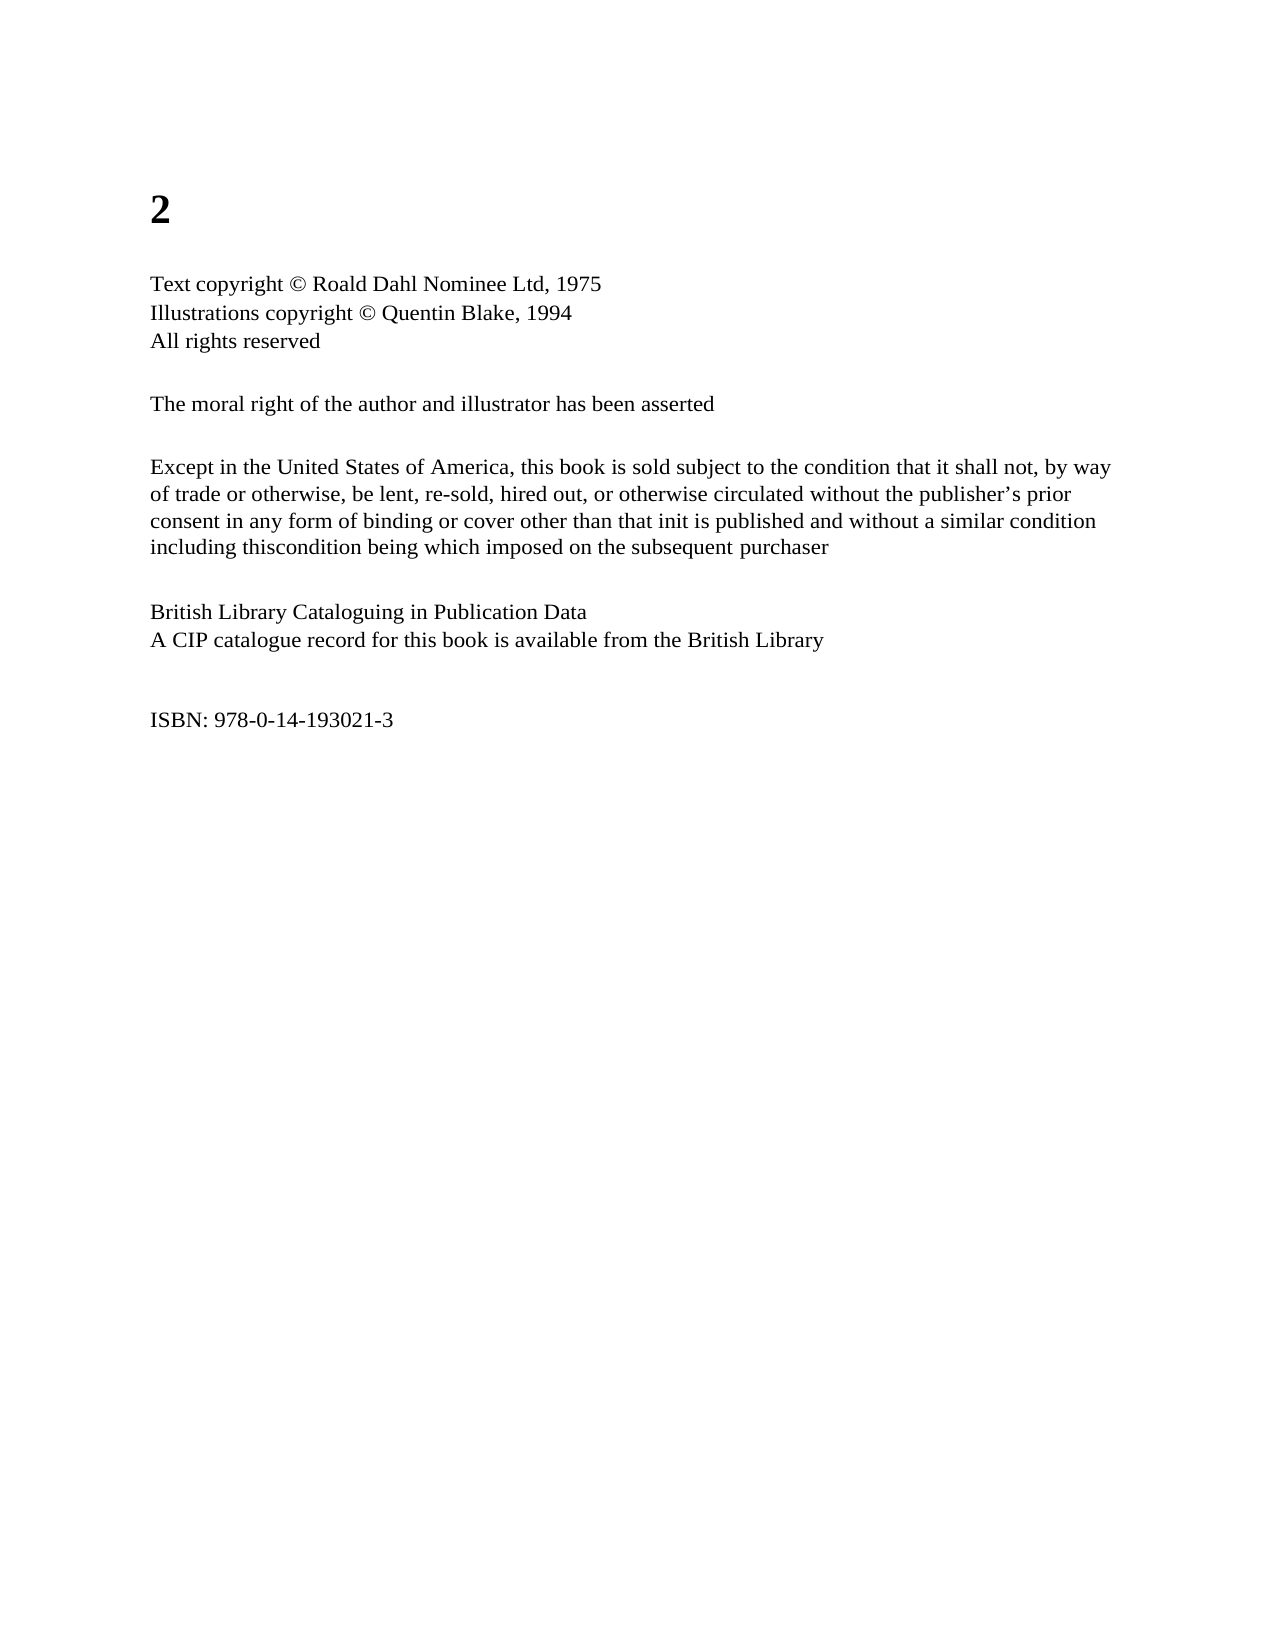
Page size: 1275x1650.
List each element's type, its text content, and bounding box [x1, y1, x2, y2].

text Except in the United States of America, this book is sold subject to the condition that it shall not, by way of trade or otherwise, be lent, re-sold, hired out, or otherwise circulated without the publisher’s prior consent in any form of binding or cover other than that init is published and without a similar condition including thiscondition being which imposed on the subsequent purchaser [150, 454, 1118, 559]
text ISBN: 978-0-14-193021-3 [150, 707, 1137, 732]
subtitle 2 [150, 184, 1137, 232]
text A CIP catalogue record for this book is available from the British Library [150, 627, 1137, 653]
text Text copyright © Roald Dahl Nominee Ltd, 1975 Illustrations copyright © Quentin Blake, 1994 All rights reserved [150, 271, 603, 354]
text British Library Cataloguing in Publication Data [150, 599, 1137, 624]
text The moral right of the author and illustrator has been asserted [150, 391, 1137, 417]
